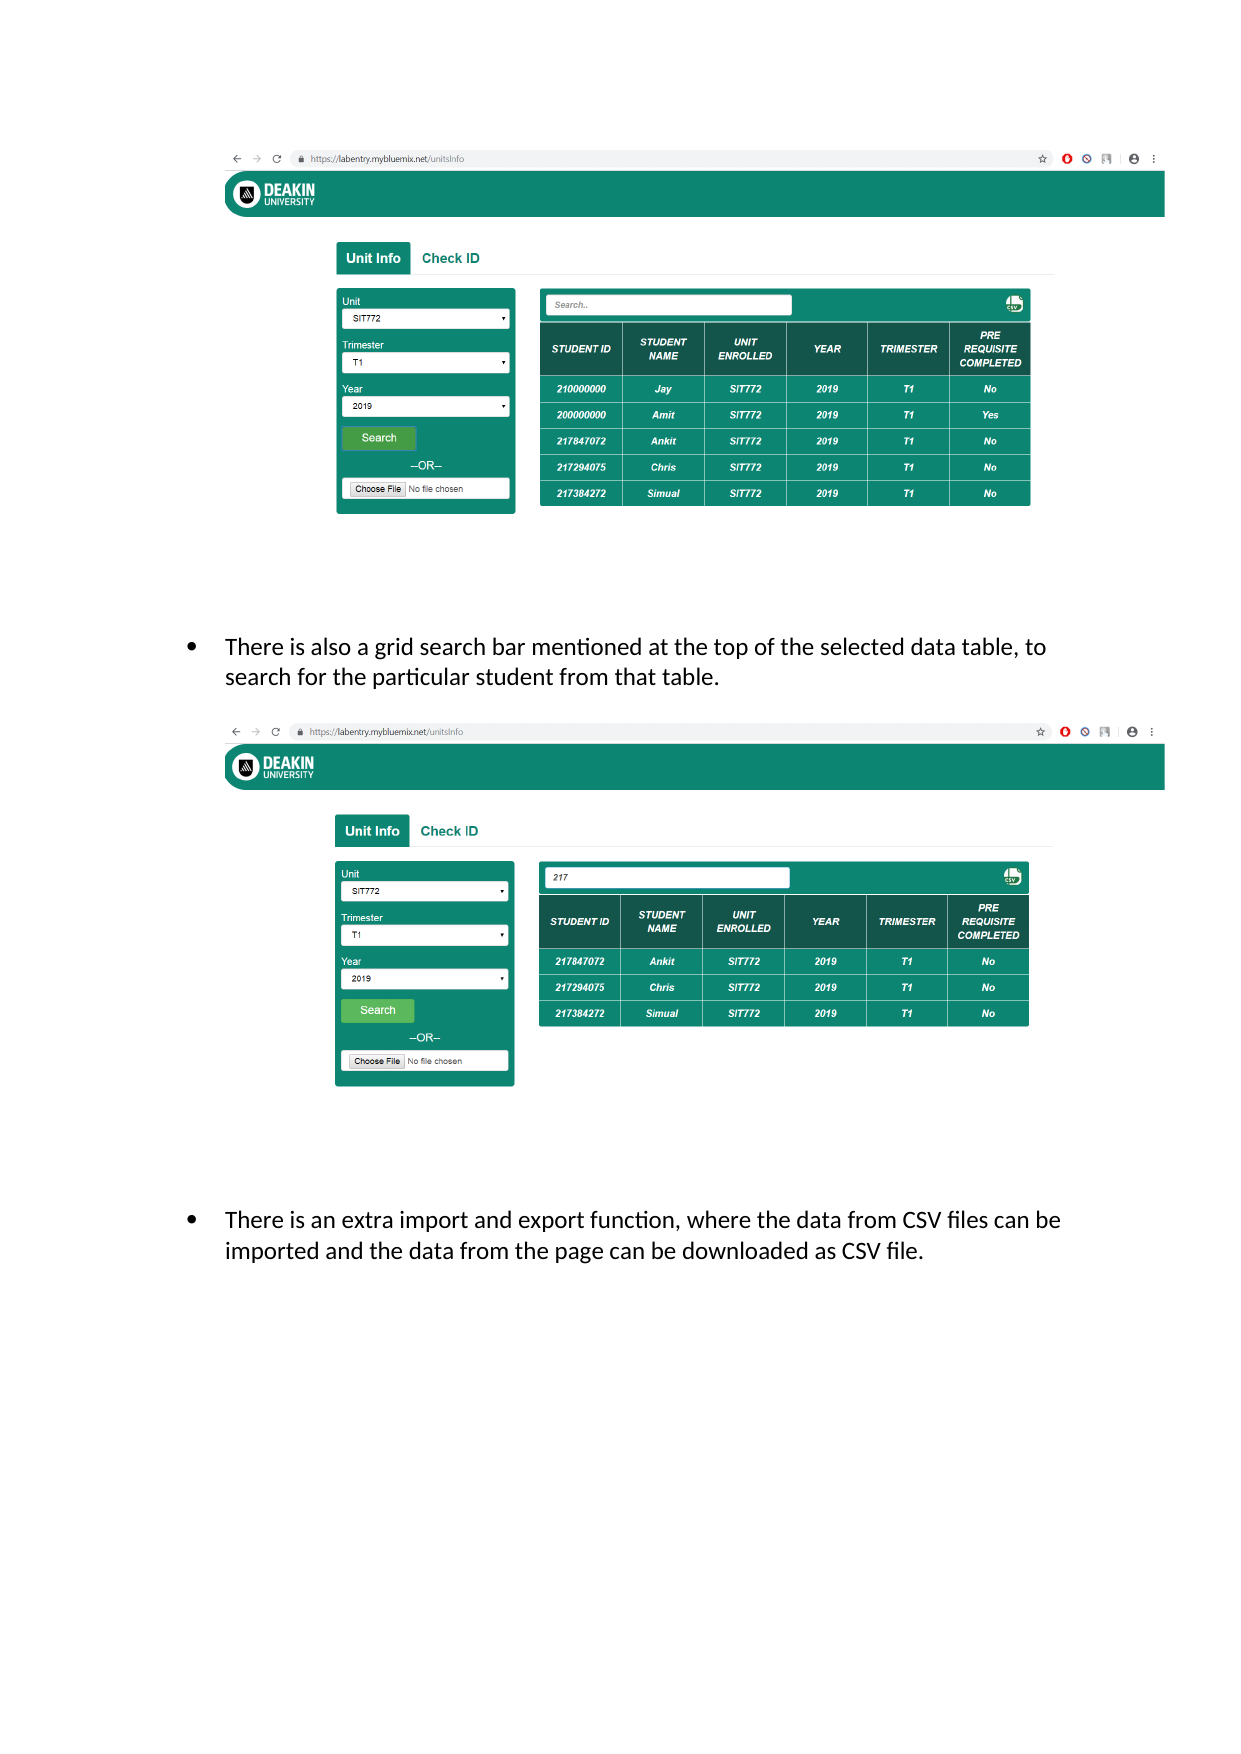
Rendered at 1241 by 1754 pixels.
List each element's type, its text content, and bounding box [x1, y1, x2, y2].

list There is also a grid search bar mentioned at the top of the selected data table, to search for the particular student from that table. [187, 631, 1090, 692]
picture [225, 150, 1165, 631]
list There is an extra import and export function, where the data from CSV files can be imported and the data from the page can be downloaded as CSV file. [187, 1204, 1090, 1265]
picture [225, 722, 1165, 1205]
